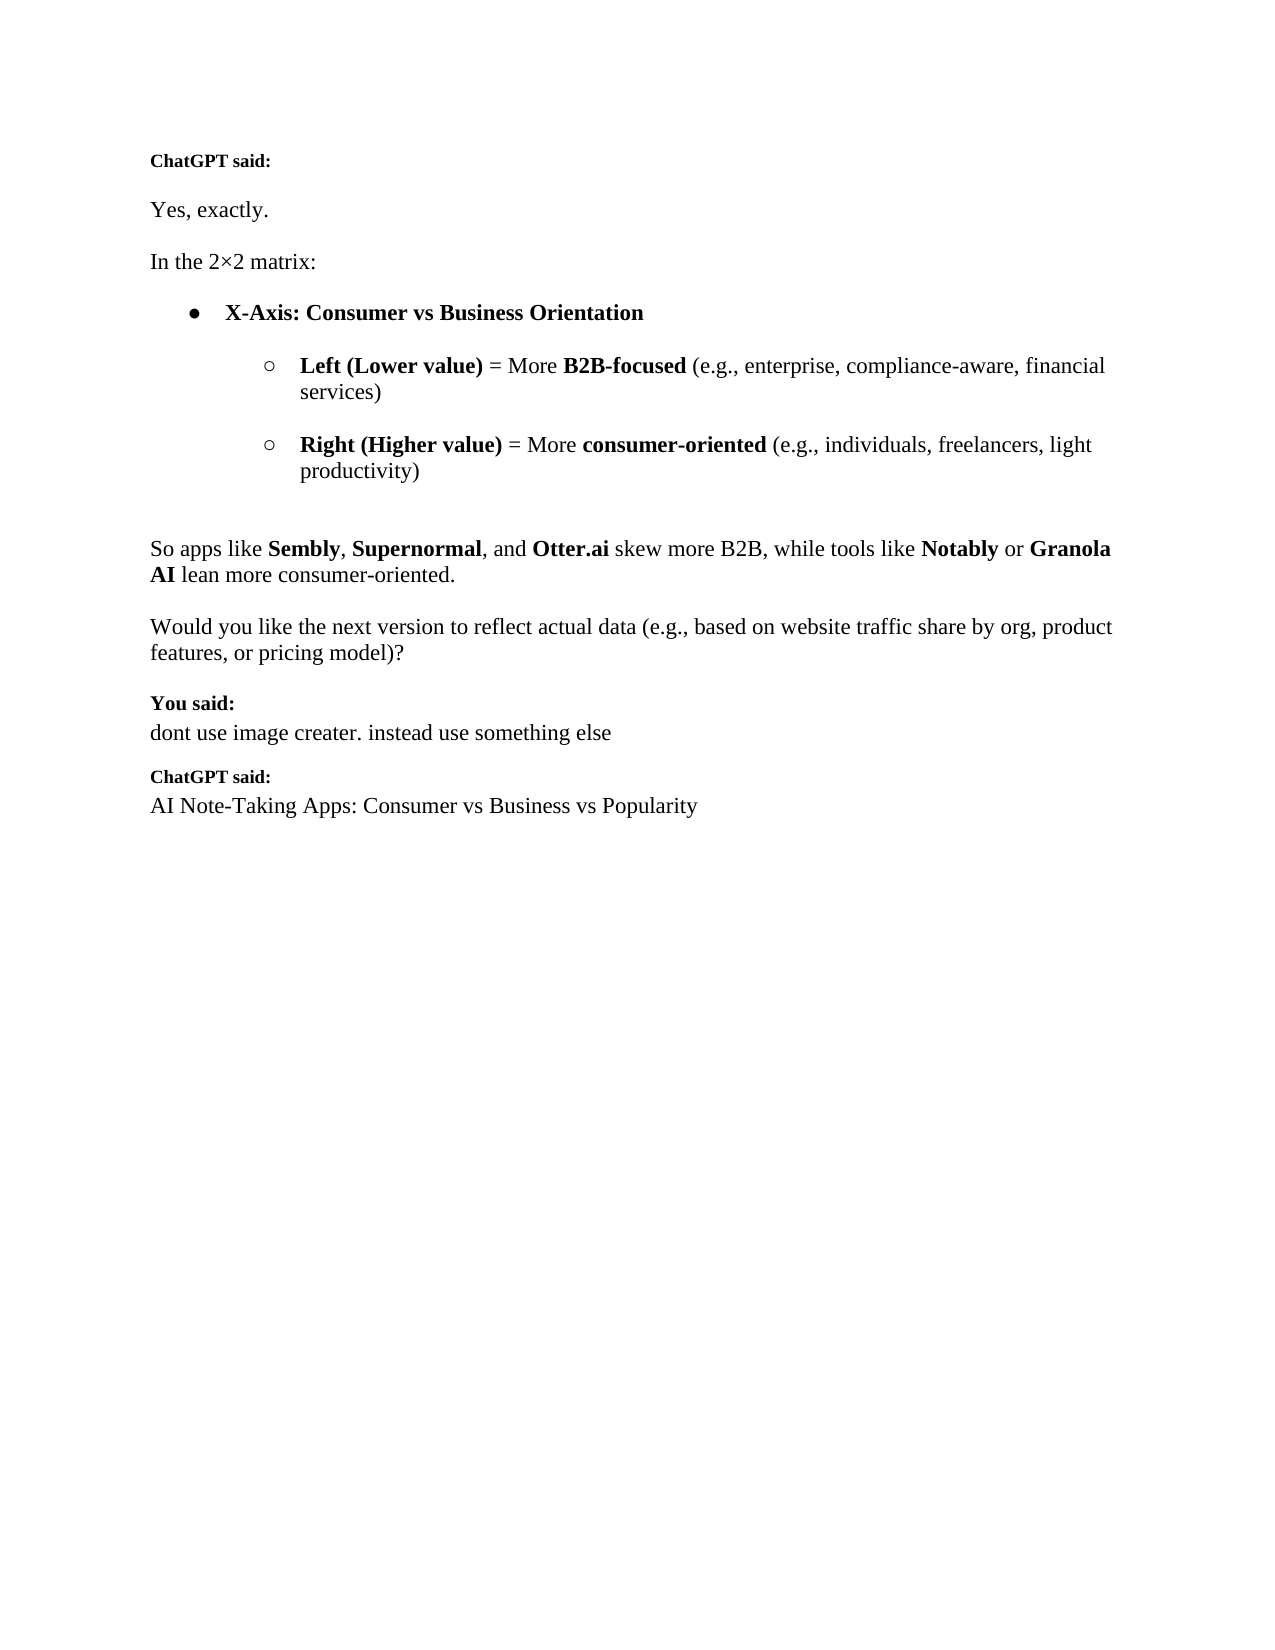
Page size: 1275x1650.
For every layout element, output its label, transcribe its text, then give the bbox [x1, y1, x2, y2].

text Would you like the next version to reflect actual data (e.g., based on website traffic share by org, product features, or pricing model)? [150, 613, 1125, 666]
list Right (Higher value) = More consumer-oriented (e.g., individuals, freelancers, light productivity) [262, 431, 1125, 510]
text In the 2×2 matrix: [150, 248, 1125, 274]
text AI Note-Taking Apps: Consumer vs Business vs Popularity [150, 792, 1125, 818]
list Left (Lower value) = More B2B-focused (e.g., enterprise, compliance-aware, financial services) [262, 352, 1125, 431]
text Yes, exactly. [150, 197, 1125, 223]
text So apps like Sembly, Supernormal, and Otter.ai skew more B2B, while tools like Notably or Granola AI lean more consumer-oriented. [150, 535, 1125, 588]
subtitle ChatGPT said: [150, 150, 1125, 172]
text dont use image creater. instead use something else [150, 719, 1125, 745]
subtitle You said: [150, 691, 1125, 714]
subtitle ChatGPT said: [150, 766, 1125, 787]
list X-Axis: Consumer vs Business Orientation [187, 299, 1125, 352]
